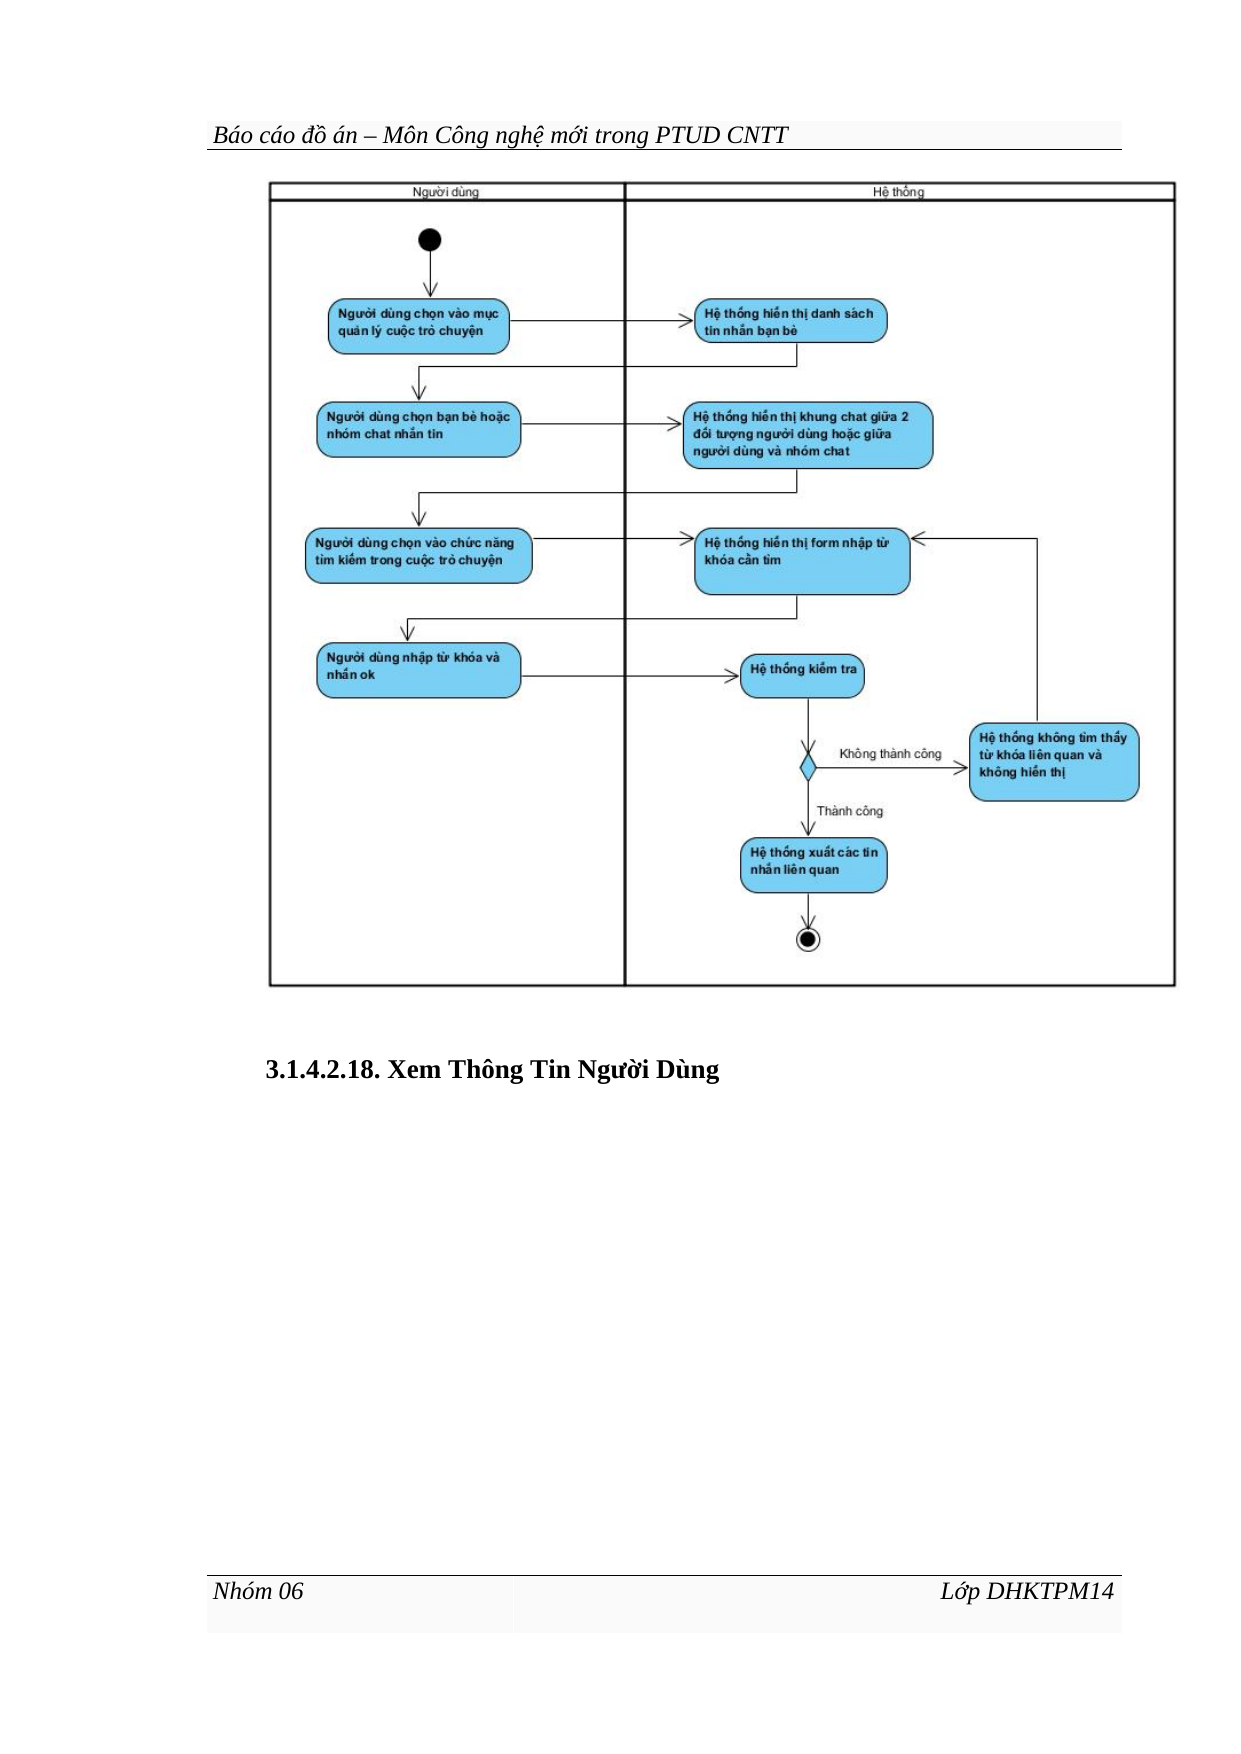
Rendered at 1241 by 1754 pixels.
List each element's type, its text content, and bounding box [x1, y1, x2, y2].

text 3.1.4.2.18. Xem Thông Tin Người Dùng [207, 1054, 1122, 1085]
picture [265, 179, 1181, 992]
